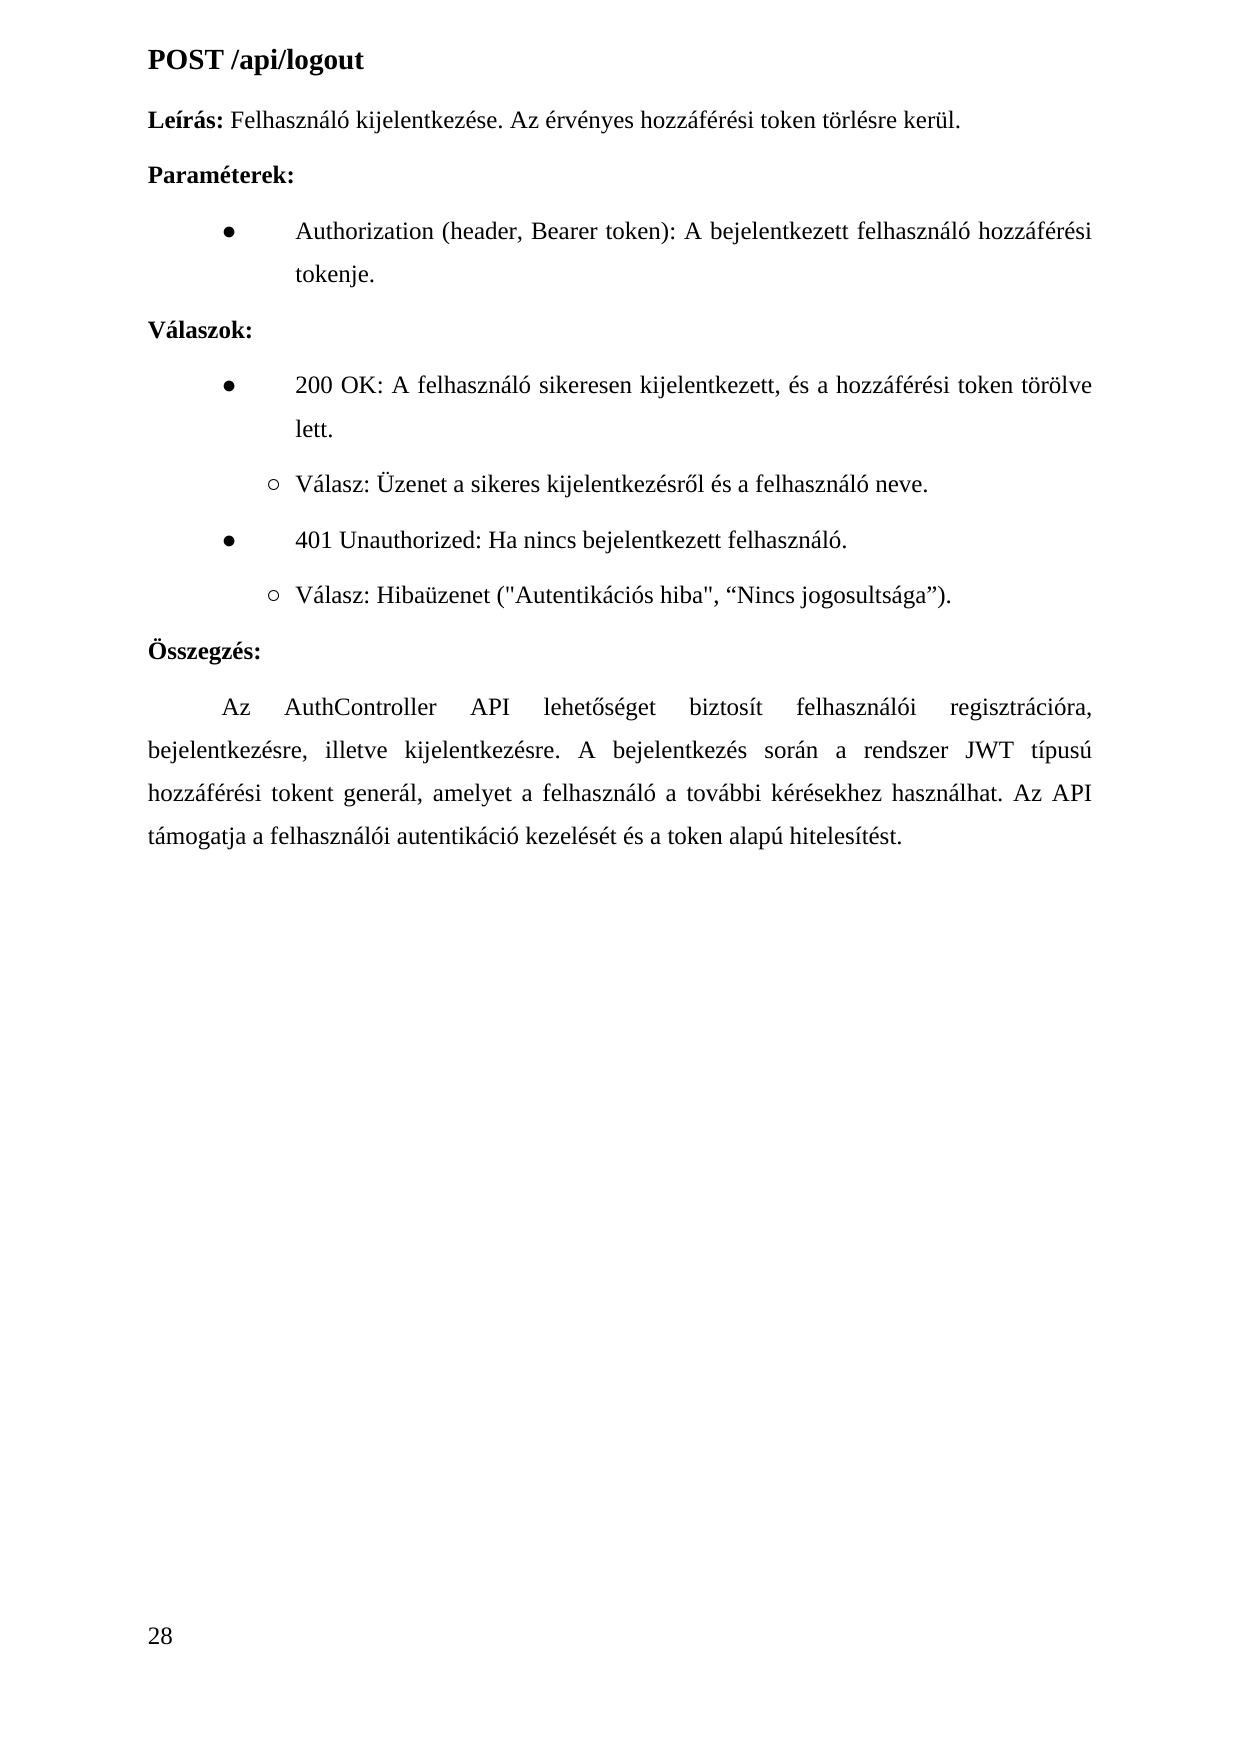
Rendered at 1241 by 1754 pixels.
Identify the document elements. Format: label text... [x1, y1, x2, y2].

text ● 200 OK: A felhasználó sikeresen kijelentkezett, és a hozzáférési token törölve lett. [221, 371, 1093, 442]
text POST /api/logout [148, 42, 1093, 76]
text Paraméterek: [148, 161, 1093, 189]
text ● Authorization (header, Bearer token): A bejelentkezett felhasználó hozzáférési tokenje. [221, 216, 1093, 288]
text Válaszok: [148, 315, 1093, 344]
text Az AuthController API lehetőséget biztosít felhasználói regisztrációra, bejelentkezésre, illetve kijelentkezésre. A bejelentkezés során a rendszer JWT típusú hozzáférési tokent generál, amelyet a felhasználó a további kérésekhez használhat. Az API támogatja a felhasználói autentikáció kezelését és a token alapú hitelesítést. [148, 692, 1093, 850]
text ○ Válasz: Üzenet a sikeres kijelentkezésről és a felhasználó neve. [148, 469, 1093, 498]
text ● 401 Unauthorized: Ha nincs bejelentkezett felhasználó. [148, 525, 1093, 554]
text ○ Válasz: Hibaüzenet ("Autentikációs hiba", “Nincs jogosultsága”). [148, 581, 1093, 609]
text Leírás: Felhasználó kijelentkezése. Az érvényes hozzáférési token törlésre kerül. [148, 105, 1093, 134]
text Összegzés: [148, 636, 1093, 665]
